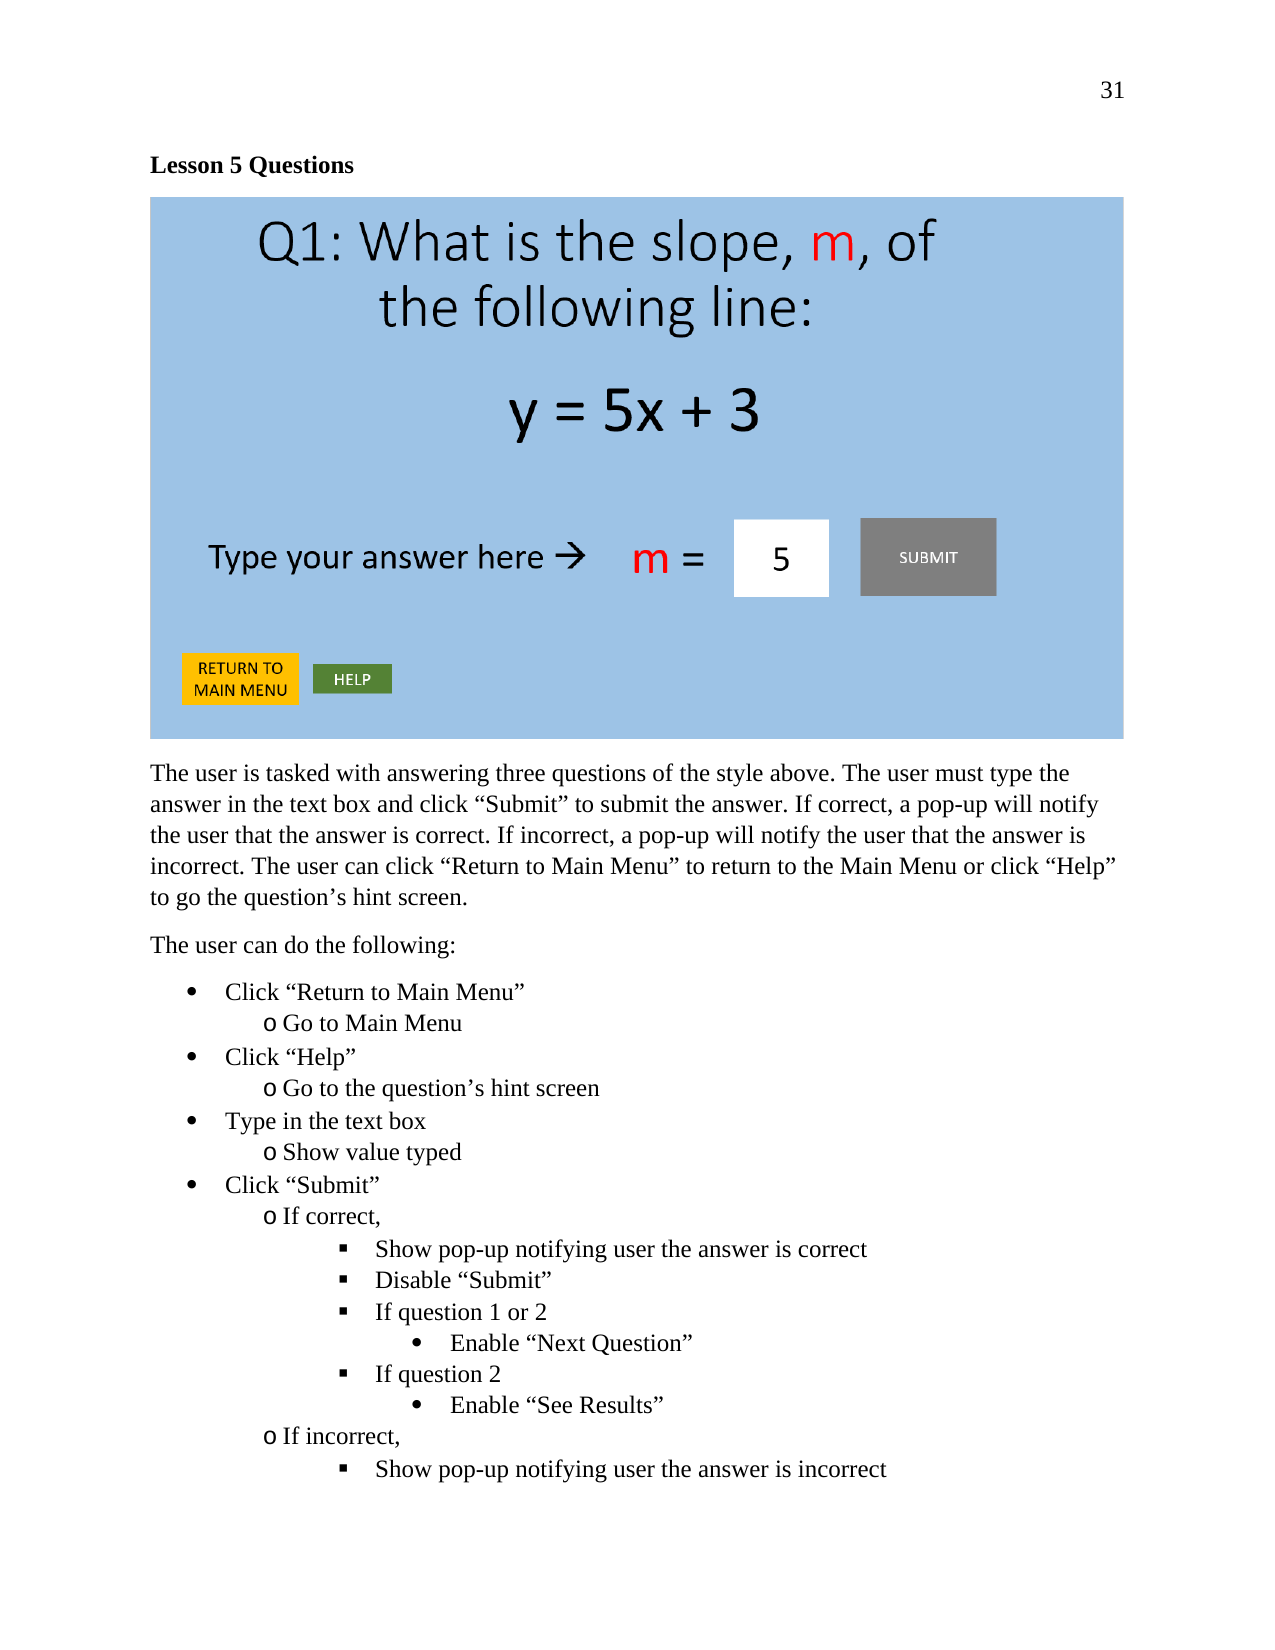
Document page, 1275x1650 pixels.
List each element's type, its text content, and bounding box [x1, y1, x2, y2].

list Disable “Submit” [337, 1266, 1125, 1294]
list If incorrect, [262, 1421, 1125, 1452]
list Click “Help” [187, 1042, 1125, 1070]
list Enable “See Results” [412, 1390, 1125, 1418]
list If correct, [262, 1201, 1125, 1232]
text The user can do the following: [150, 930, 1125, 958]
list Show pop-up notifying user the answer is correct [337, 1234, 1125, 1263]
list Go to the question’s hint screen [262, 1073, 1125, 1103]
list Click “Submit” [187, 1170, 1125, 1199]
list Show pop-up notifying user the answer is incorrect [337, 1454, 1125, 1483]
text The user is tasked with answering three questions of the style above. The user must type the answer in the text box and click “Submit” to submit the answer. If correct, a pop-up will notify the user that the answer is correct. If incorrect, a pop-up will notify the user that the answer is incorrect. The user can click “Return to Main Menu” to return to the Main Menu or click “Help” to go the question’s hint screen. [150, 758, 1125, 911]
list Click “Return to Main Menu” [187, 977, 1125, 1006]
picture [150, 197, 1124, 739]
text Lesson 5 Questions [150, 150, 1125, 179]
list Type in the text box [187, 1106, 1125, 1135]
list If question 1 or 2 [337, 1297, 1125, 1325]
list Go to Main Menu [262, 1008, 1125, 1039]
list Show value typed [262, 1137, 1125, 1168]
list If question 2 [337, 1359, 1125, 1387]
list Enable “Next Question” [412, 1328, 1125, 1356]
